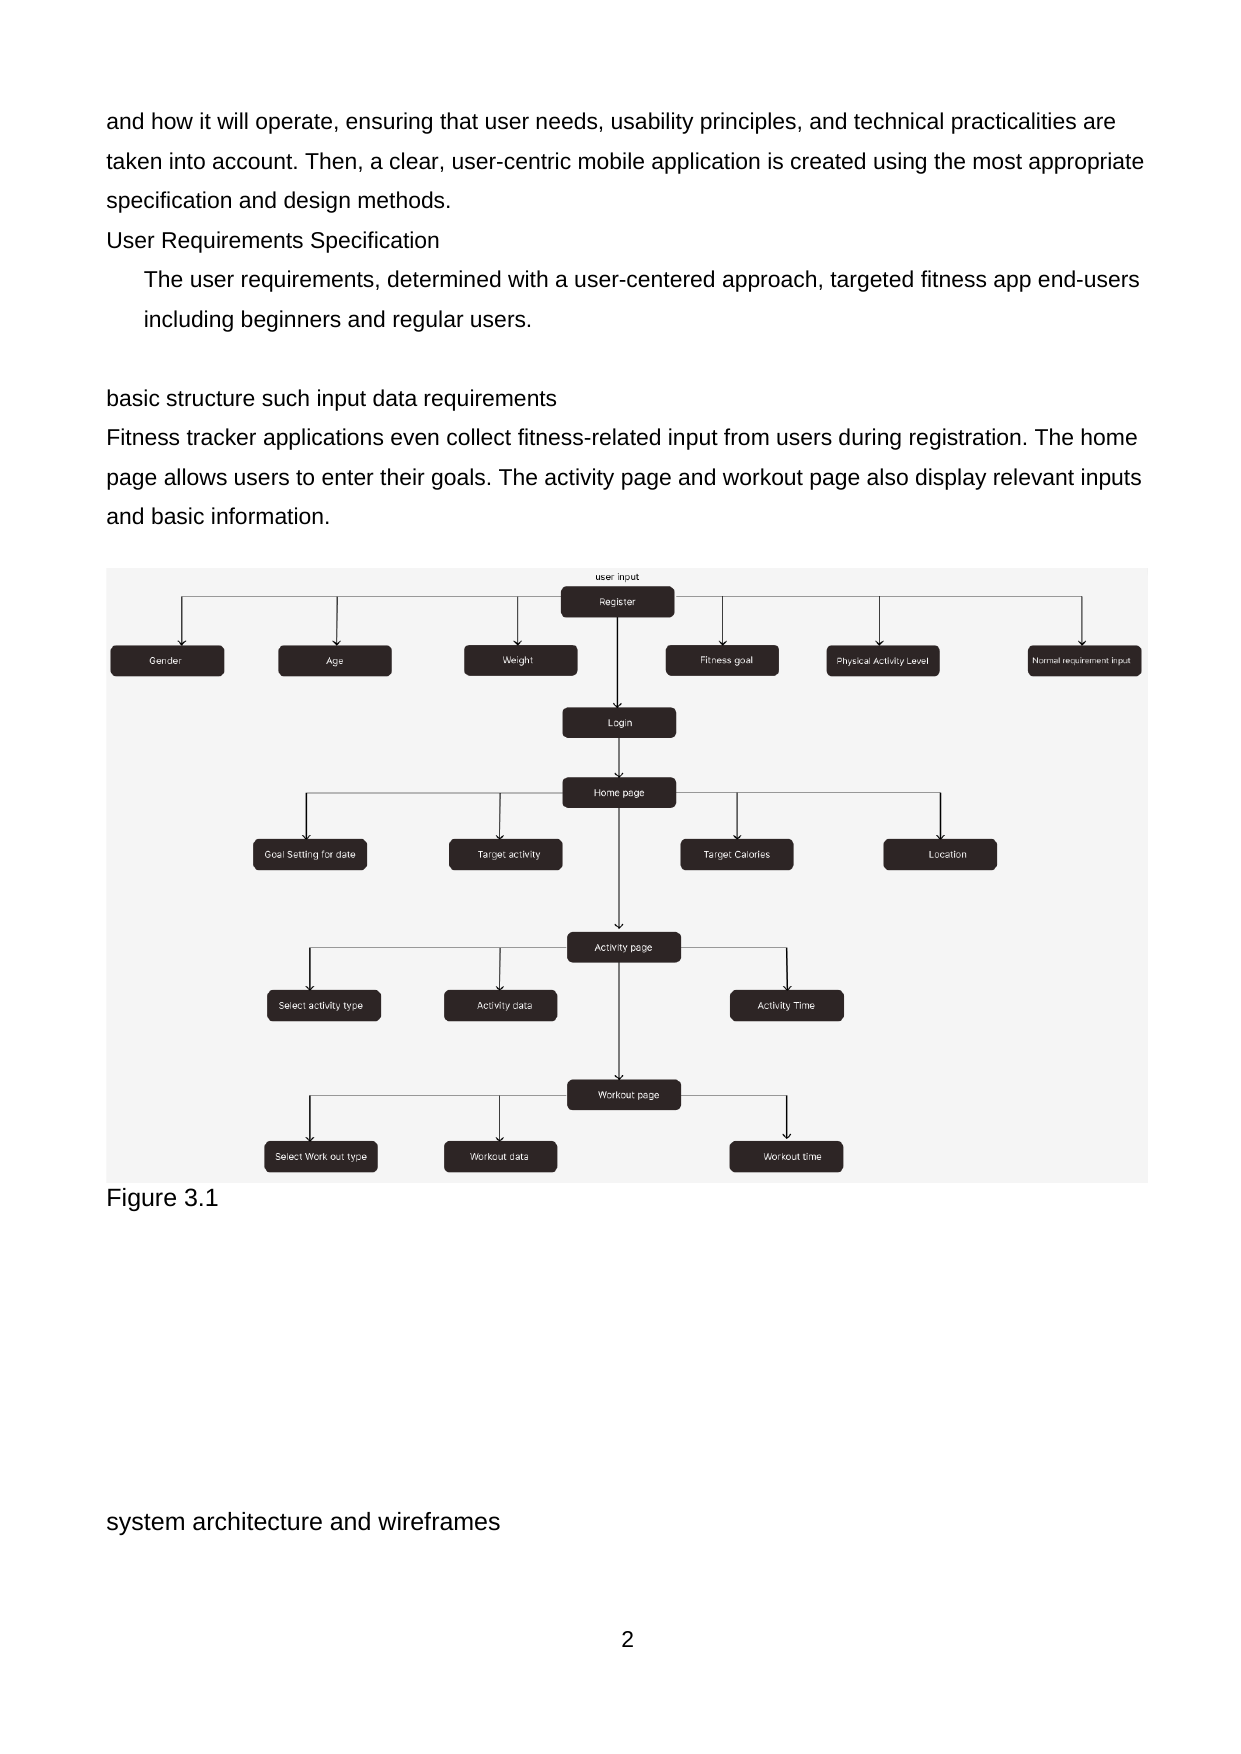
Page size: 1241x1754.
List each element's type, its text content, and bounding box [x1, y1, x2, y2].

picture [106, 568, 1148, 1183]
text basic structure such input data requirements [106, 385, 1148, 411]
text system architecture and wireframes [106, 1507, 1148, 1535]
text Fitness tracker applications even collect fitness-related input from users during registration. The home page allows users to enter their goals. The activity page and workout page also display relevant inputs and basic information. [106, 424, 1148, 529]
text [106, 108, 1148, 214]
list The user requirements, determined with a user-centered approach, targeted fitness app end-users including beginners and regular users. [144, 266, 1148, 332]
text User Requirements Specification [106, 227, 1148, 253]
text Figure 3.1 [106, 1183, 1148, 1211]
